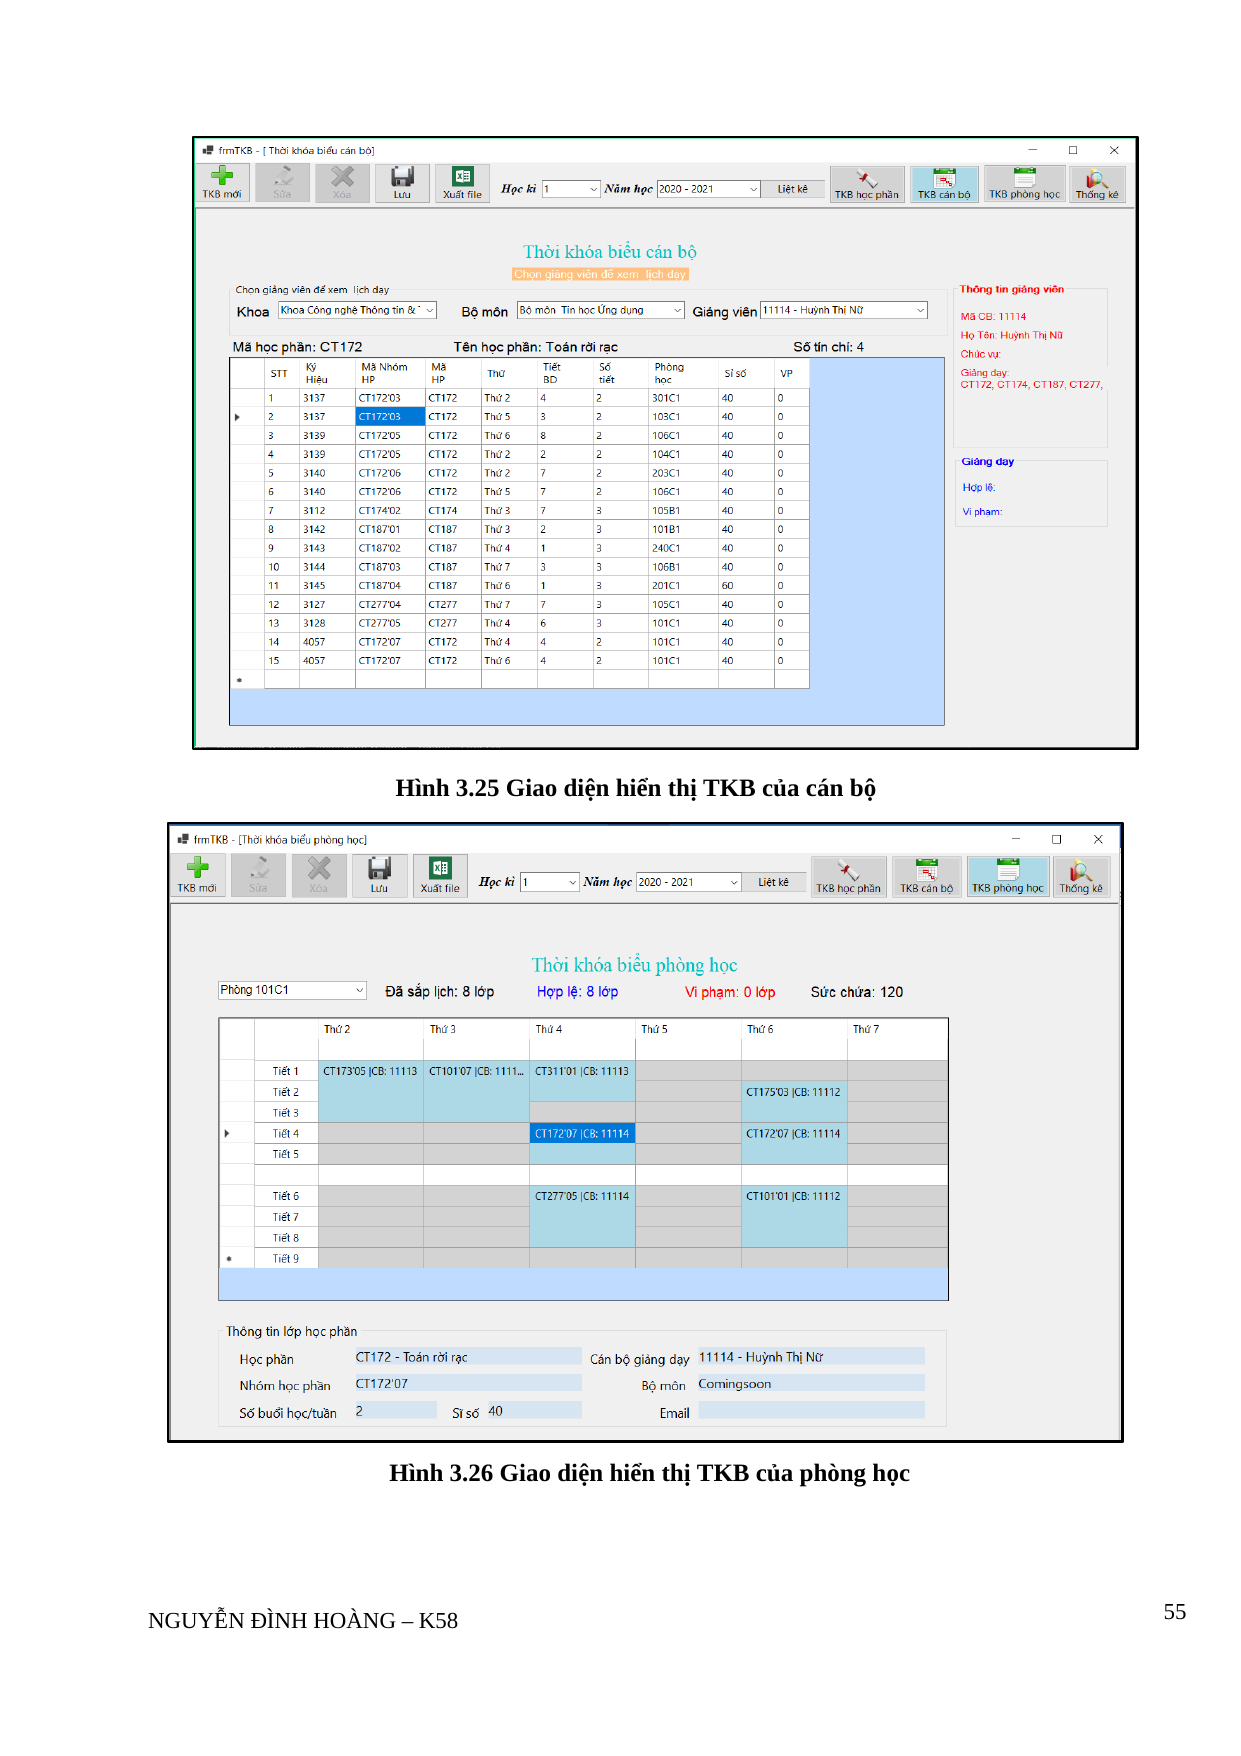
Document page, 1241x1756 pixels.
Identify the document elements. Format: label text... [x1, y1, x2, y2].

picture [169, 824, 1121, 1440]
text Hình 3.25 Giao diện hiển thị TKB của cán bộ [85, 773, 1186, 802]
picture [194, 138, 1136, 748]
